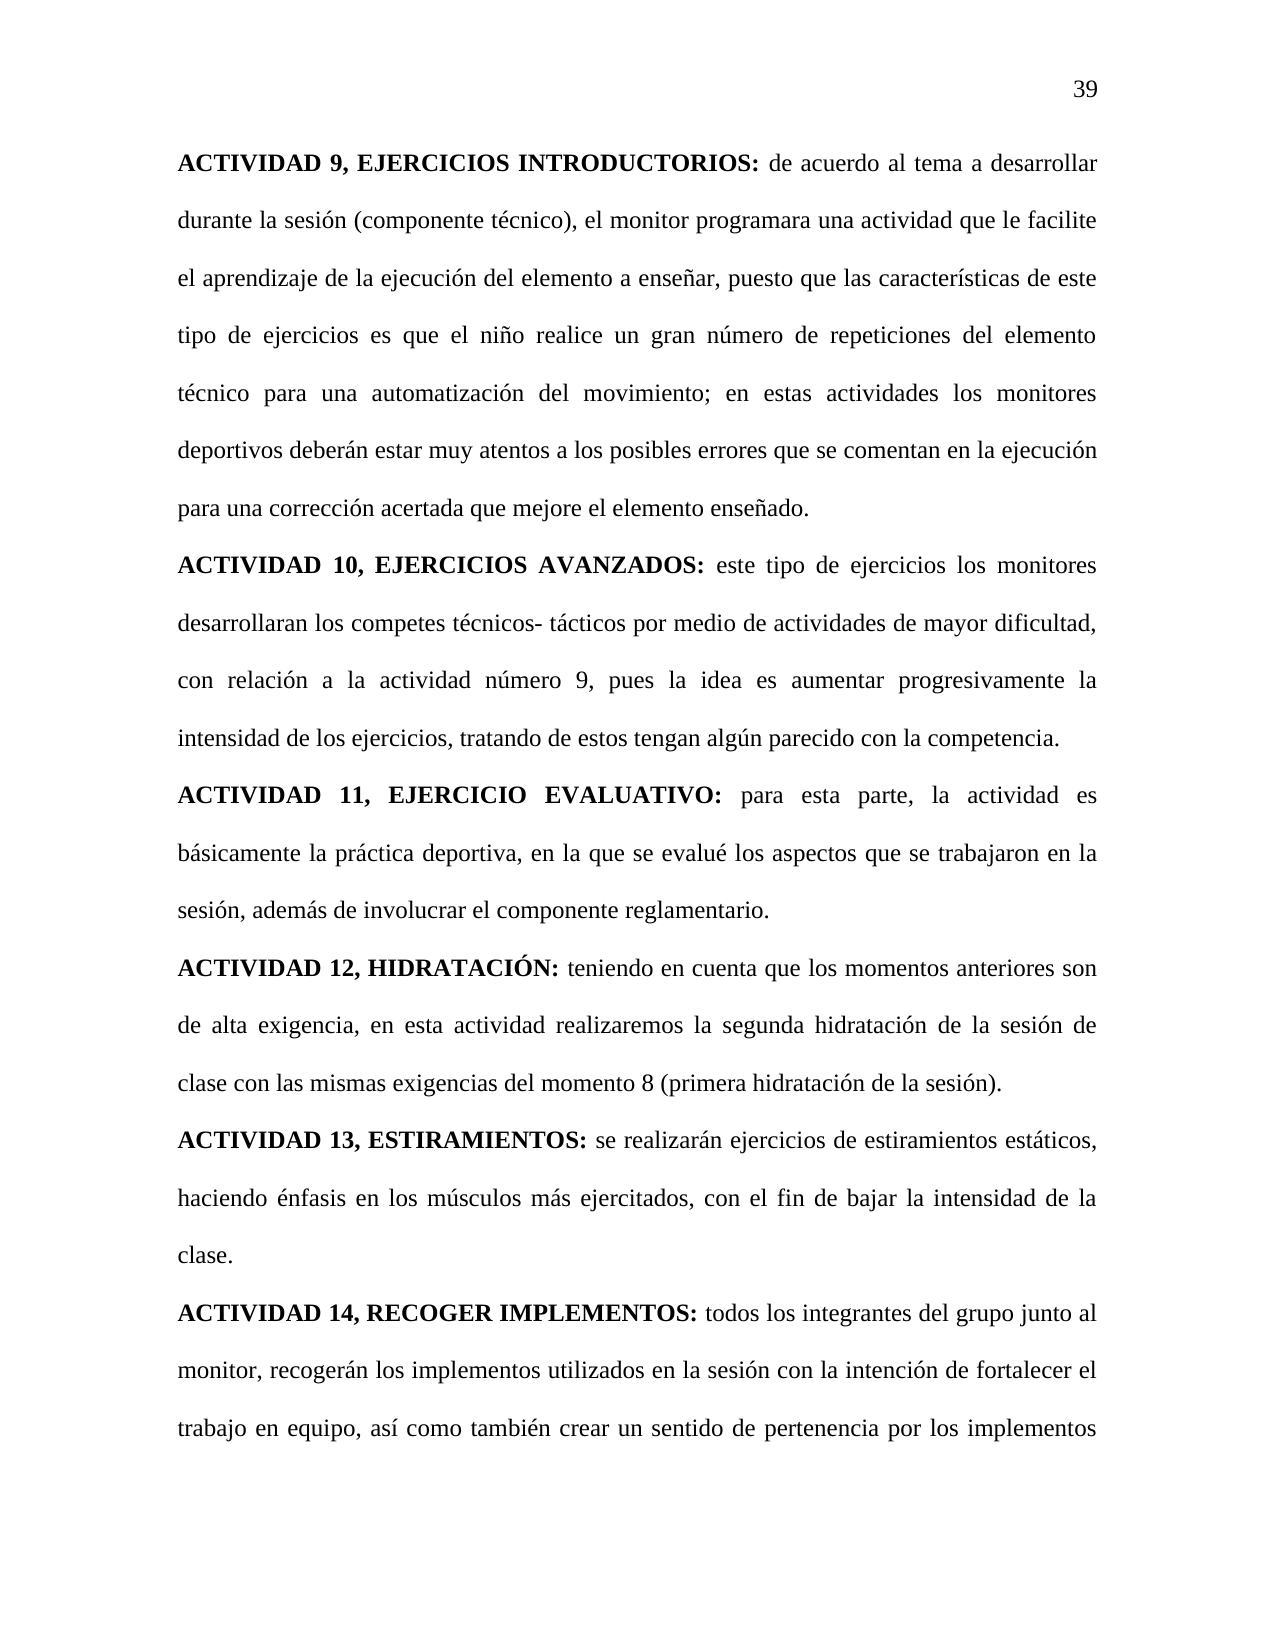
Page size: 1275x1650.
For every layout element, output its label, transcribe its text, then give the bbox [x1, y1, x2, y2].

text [177, 1298, 1098, 1441]
text ACTIVIDAD 13, ESTIRAMIENTOS: se realizarán ejercicios de estiramientos estáticos, haciendo énfasis en los músculos más ejercitados, con el fin de bajar la intensidad de la clase. [177, 1125, 1098, 1269]
text ACTIVIDAD 11, EJERCICIO EVALUATIVO: para esta parte, la actividad es básicamente la práctica deportiva, en la que se evalué los aspectos que se trabajaron en la sesión, además de involucrar el componente reglamentario. [177, 780, 1098, 924]
text ACTIVIDAD 9, EJERCICIOS INTRODUCTORIOS: de acuerdo al tema a desarrollar durante la sesión (componente técnico), el monitor programara una actividad que le facilite el aprendizaje de la ejecución del elemento a enseñar, puesto que las características de este tipo de ejercicios es que el niño realice un gran número de repeticiones del elemento técnico para una automatización del movimiento; en estas actividades los monitores deportivos deberán estar muy atentos a los posibles errores que se comentan en la ejecución para una corrección acertada que mejore el elemento enseñado. [177, 148, 1098, 521]
text ACTIVIDAD 10, EJERCICIOS AVANZADOS: este tipo de ejercicios los monitores desarrollaran los competes técnicos- tácticos por medio de actividades de mayor dificultad, con relación a la actividad número 9, pues la idea es aumentar progresivamente la intensidad de los ejercicios, tratando de estos tengan algún parecido con la competencia. [177, 550, 1098, 751]
text ACTIVIDAD 12, HIDRATACIÓN: teniendo en cuenta que los momentos anteriores son de alta exigencia, en esta actividad realizaremos la segunda hidratación de la sesión de clase con las mismas exigencias del momento 8 (primera hidratación de la sesión). [177, 953, 1098, 1096]
